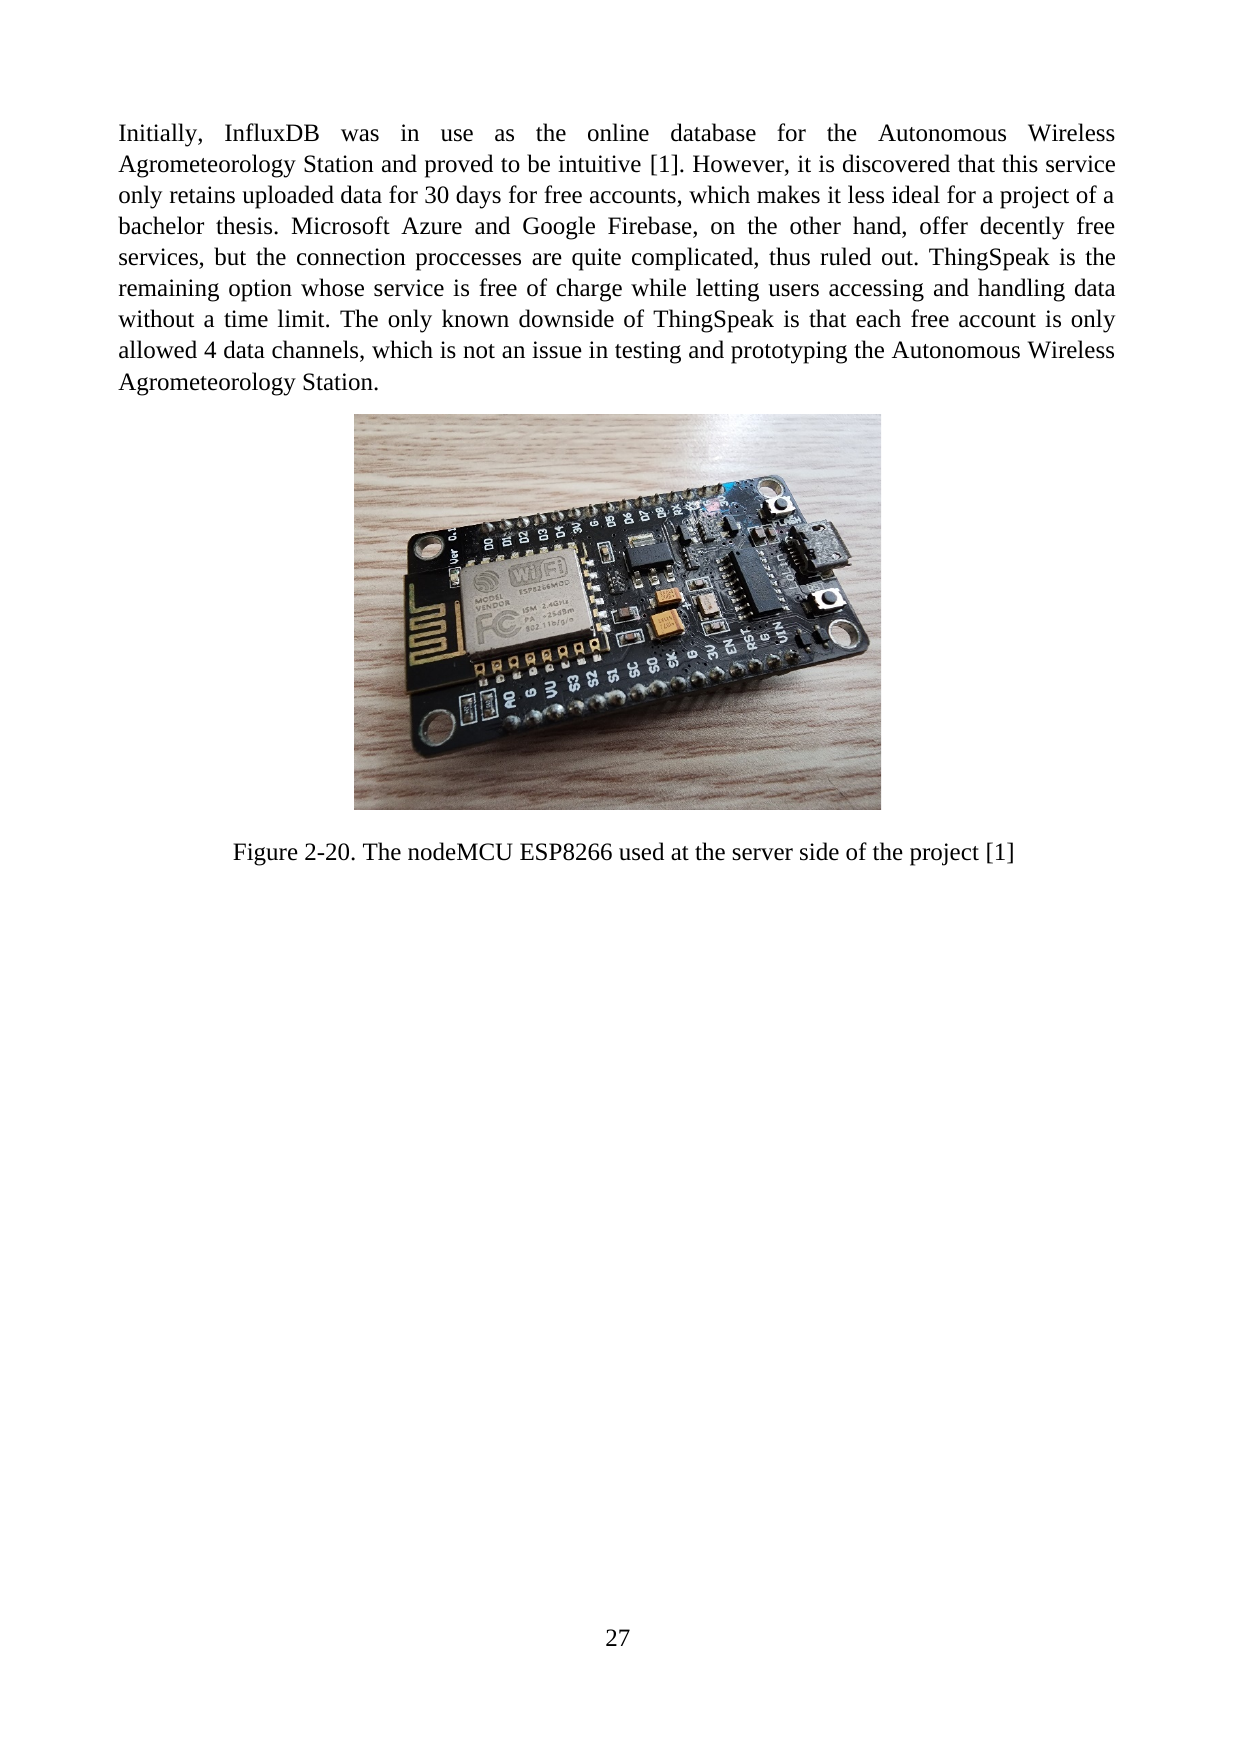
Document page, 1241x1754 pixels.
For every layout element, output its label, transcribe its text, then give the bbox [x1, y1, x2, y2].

text Initially, InfluxDB was in use as the online database for the Autonomous Wireless Agrometeorology Station and proved to be intuitive [1]. However, it is discovered that this service only retains uploaded data for 30 days for free accounts, which makes it less ideal for a project of a bachelor thesis. Microsoft Azure and Google Firebase, on the other hand, offer decently free services, but the connection proccesses are quite complicated, thus ruled out. ThingSpeak is the remaining option whose service is free of charge while letting users accessing and handling data without a time limit. The only known downside of ThingSpeak is that each free account is only allowed 4 data channels, which is not an issue in testing and prototyping the Autonomous Wireless Agrometeorology Station. [118, 118, 1117, 395]
text Figure 2-20. The nodeMCU ESP8266 used at the server side of the project [1] [118, 837, 1129, 866]
picture [354, 414, 882, 810]
